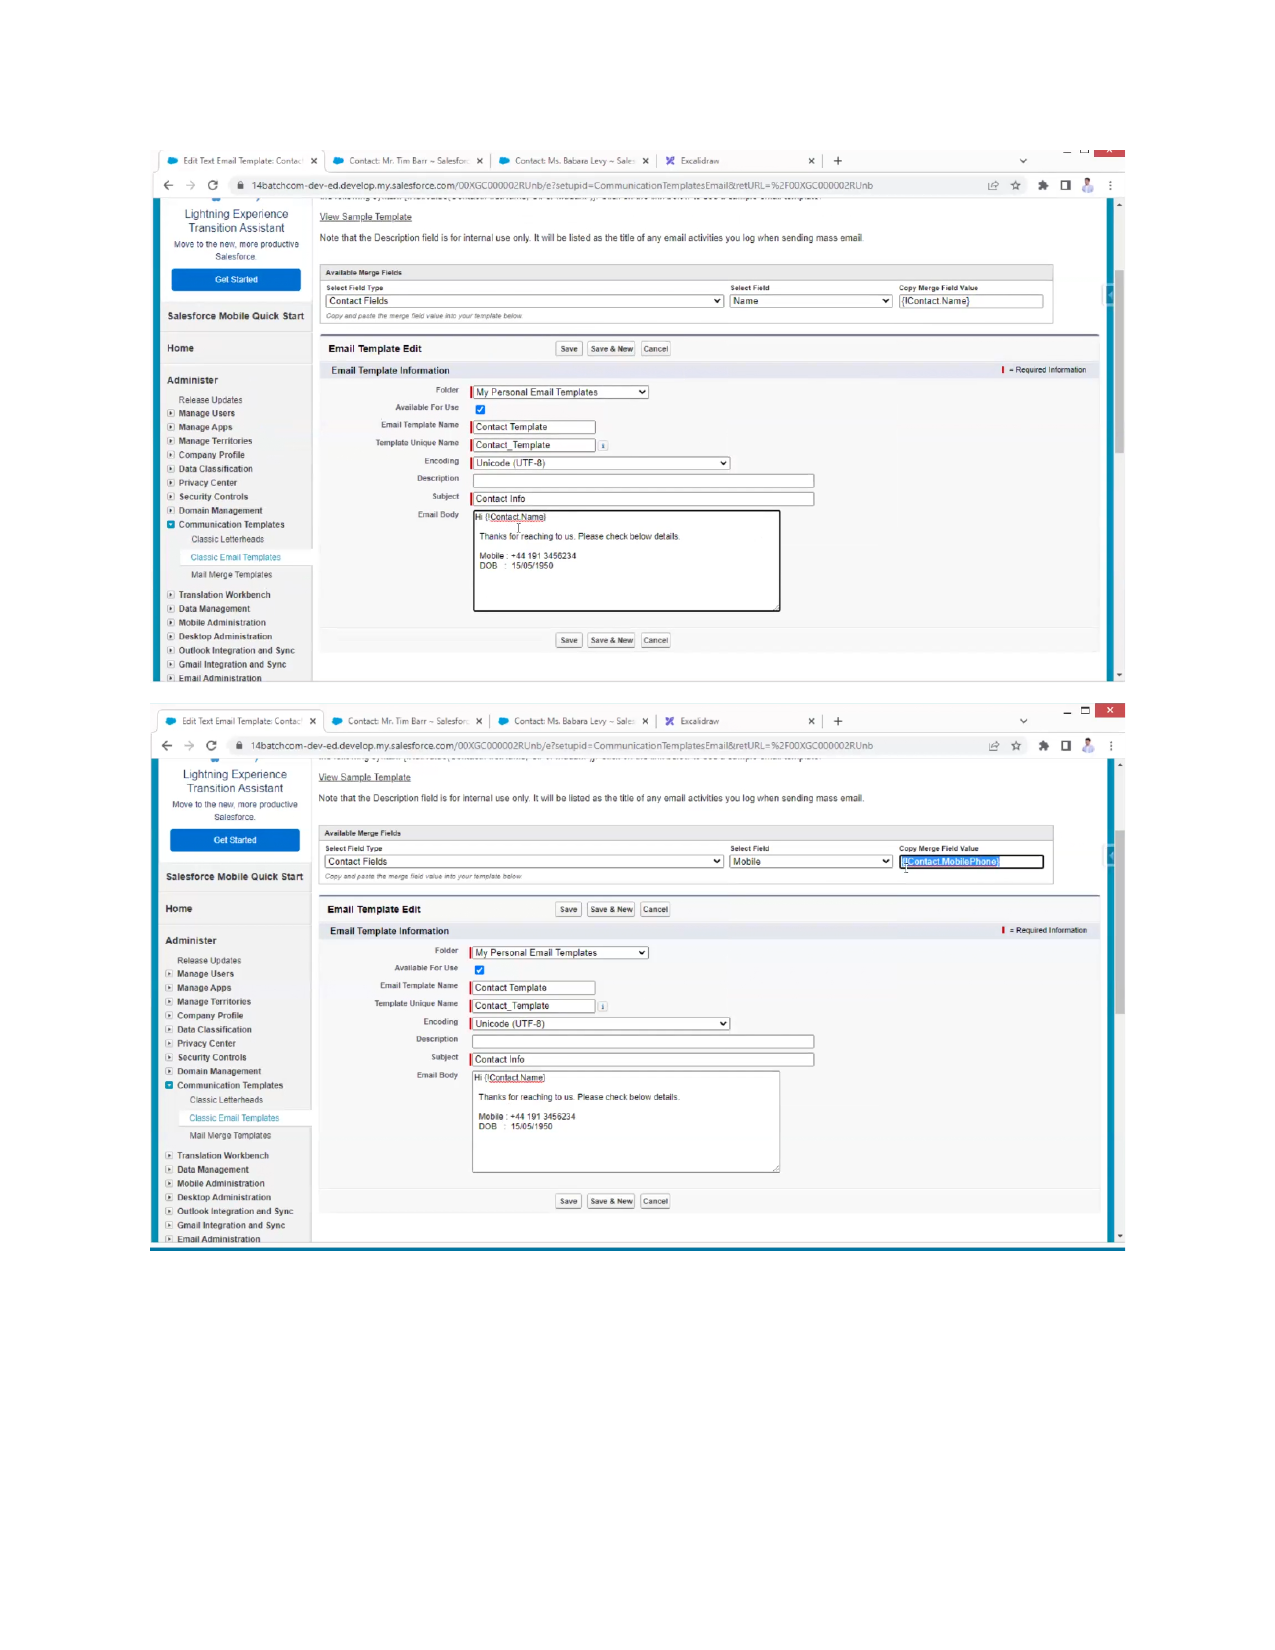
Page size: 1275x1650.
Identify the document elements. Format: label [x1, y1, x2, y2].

picture [150, 150, 1125, 683]
picture [150, 703, 1125, 1247]
